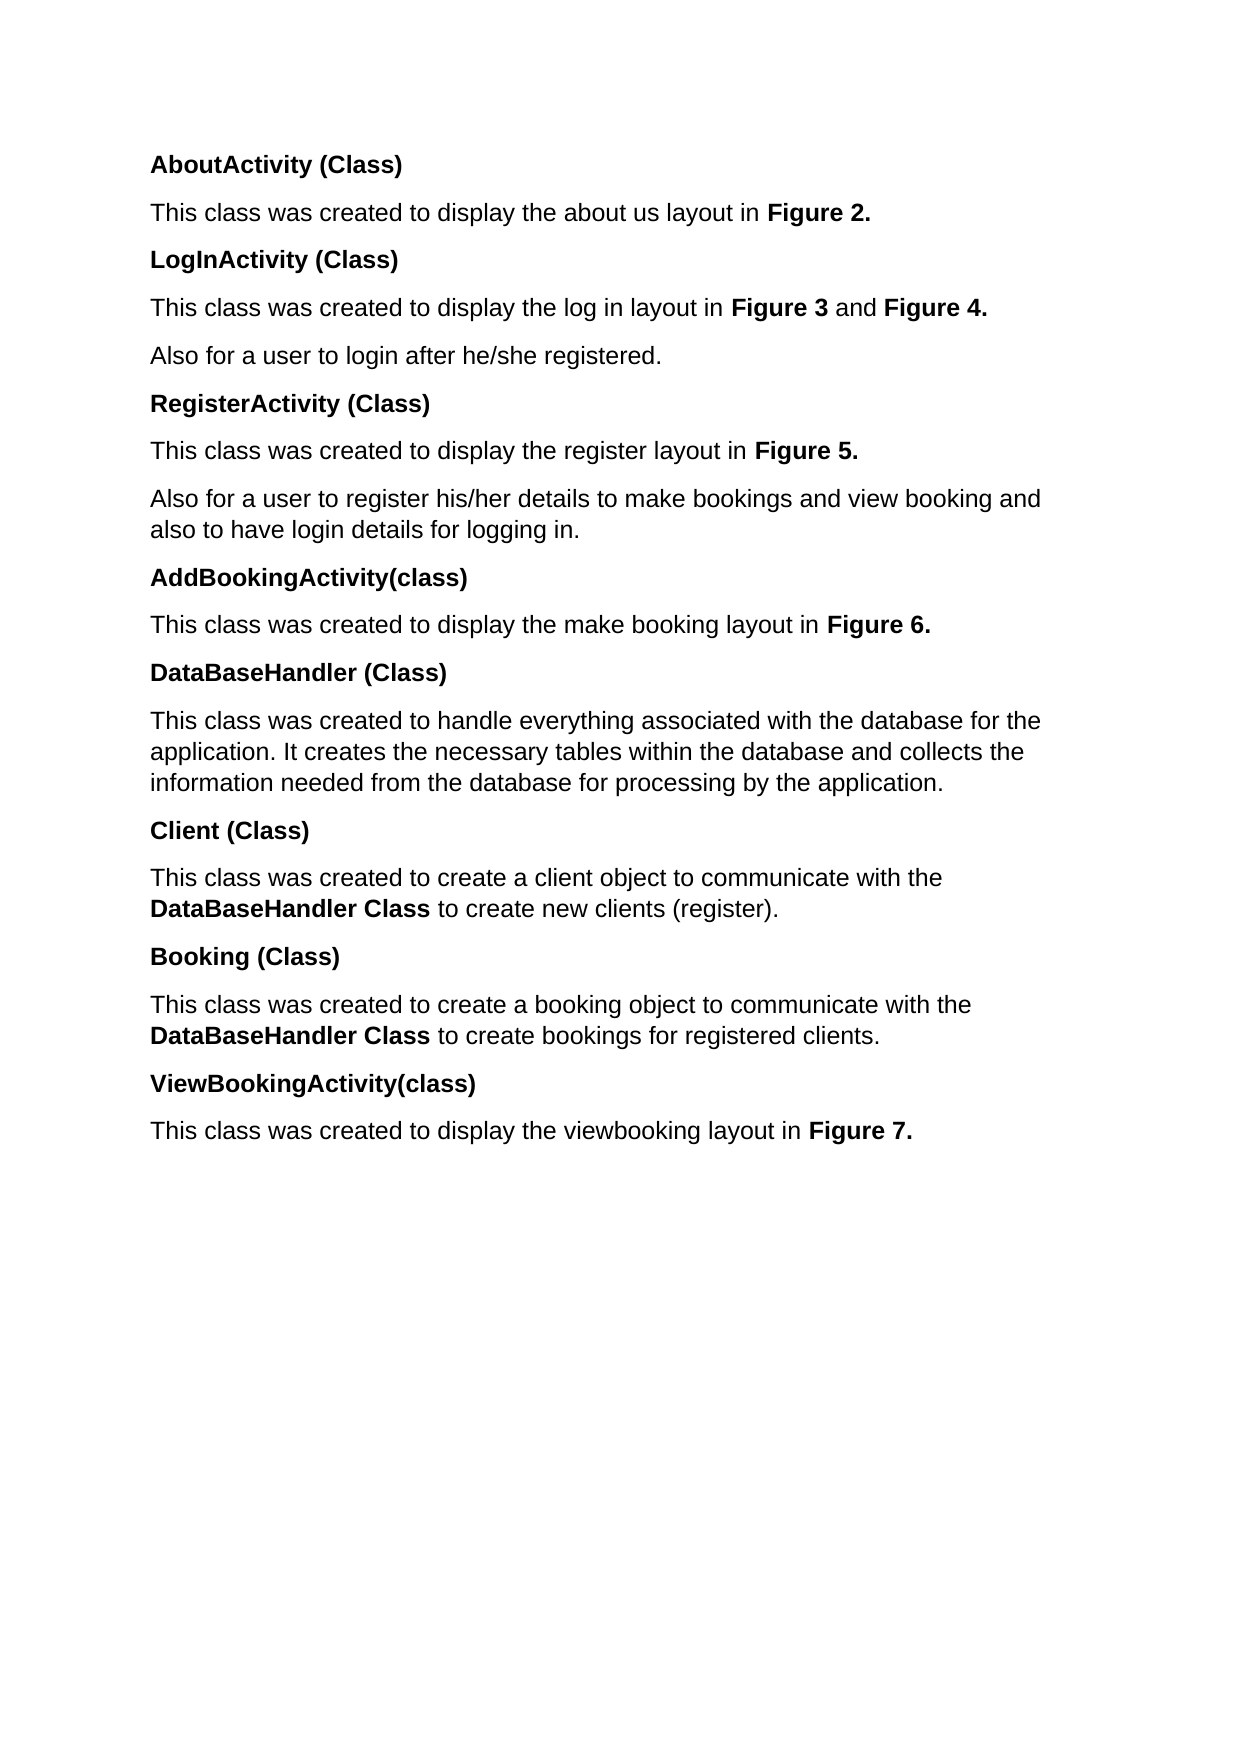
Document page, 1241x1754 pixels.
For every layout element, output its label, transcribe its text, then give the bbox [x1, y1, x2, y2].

text AddBookingActivity(class) [150, 563, 1090, 591]
text LogInActivity (Class) [150, 245, 1090, 274]
text This class was created to display the make booking layout in Figure 6. [150, 610, 1090, 639]
text AboutActivity (Class) [150, 150, 1090, 179]
text Also for a user to login after he/she registered. [150, 341, 1090, 369]
text ViewBookingActivity(class) [150, 1068, 1090, 1097]
text This class was created to handle everything associated with the database for the application. It creates the necessary tables within the database and collects the information needed from the database for processing by the application. [150, 706, 1090, 797]
text Booking (Class) [150, 942, 1090, 971]
text Also for a user to register his/her details to make bookings and view booking and also to have login details for logging in. [150, 484, 1090, 544]
text This class was created to display the log in layout in Figure 3 and Figure 4. [150, 293, 1090, 322]
text Client (Class) [150, 816, 1090, 844]
text DataBaseHandler (Class) [150, 658, 1090, 687]
text RegisterActivity (Class) [150, 388, 1090, 417]
text This class was created to display the register layout in Figure 5. [150, 436, 1090, 465]
text This class was created to create a booking object to communicate with the DataBaseHandler Class to create bookings for registered clients. [150, 990, 1090, 1049]
text This class was created to display the viewbooking layout in Figure 7. [150, 1116, 1090, 1145]
text This class was created to create a client object to communicate with the DataBaseHandler Class to create new clients (register). [150, 863, 1090, 923]
text This class was created to display the about us layout in Figure 2. [150, 198, 1090, 226]
